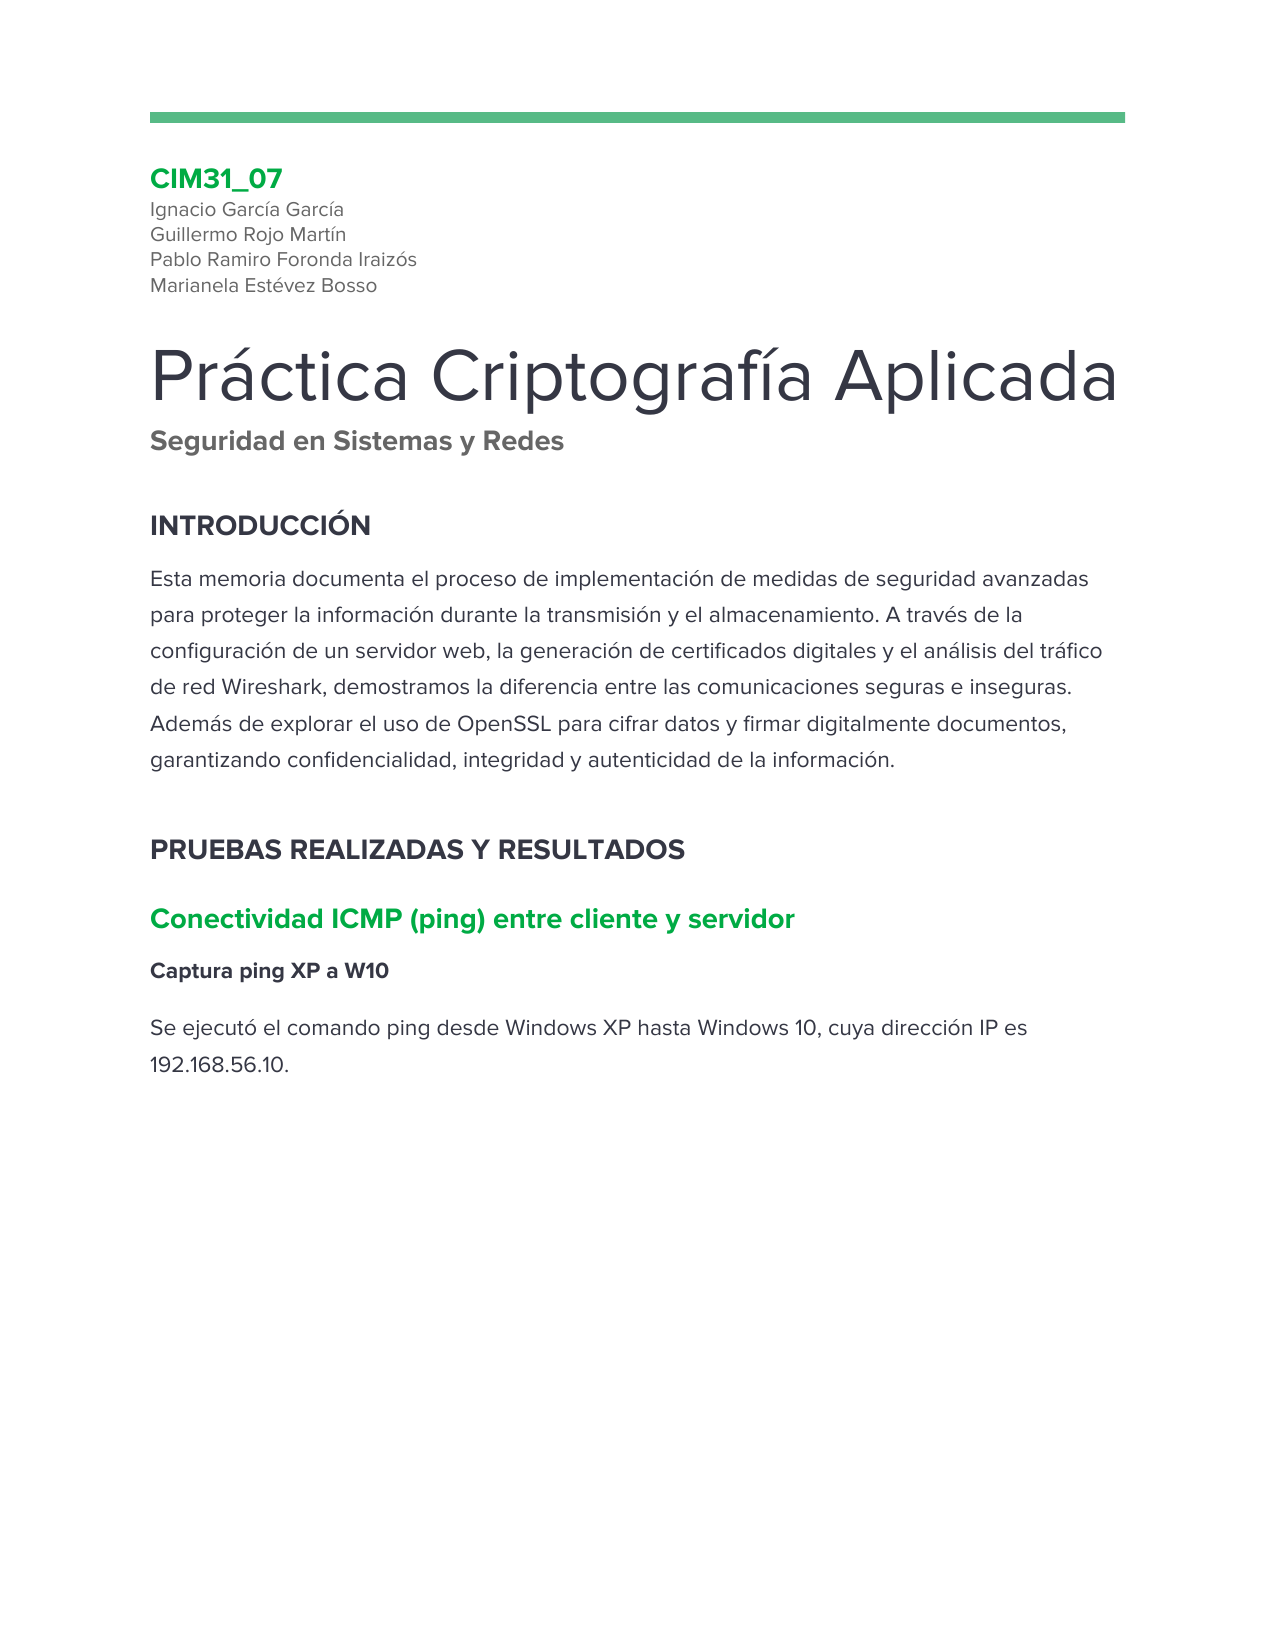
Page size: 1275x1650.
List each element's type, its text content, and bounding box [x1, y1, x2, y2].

subtitle Conectividad ICMP (ping) entre cliente y servidor [150, 901, 1125, 937]
text CIM31_07 [150, 161, 1125, 197]
text Marianela Estévez Bosso [150, 273, 1125, 298]
subtitle INTRODUCCIÓN [150, 509, 1125, 544]
text Pablo Ramiro Foronda Iraizós [150, 248, 1125, 273]
subtitle Seguridad en Sistemas y Redes [150, 423, 1125, 459]
text Guillermo Rojo Martín [150, 222, 1125, 248]
text Se ejecutó el comando ping desde Windows XP hasta Windows 10, cuya dirección IP es 192.168.56.10. [150, 1015, 1125, 1079]
text Esta memoria documenta el proceso de implementación de medidas de seguridad avanzadas para proteger la información durante la transmisión y el almacenamiento. A través de la configuración de un servidor web, la generación de certificados digitales y el análisis del tráfico de red Wireshark, demostramos la diferencia entre las comunicaciones seguras e inseguras. Además de explorar el uso de OpenSSL para cifrar datos y firmar digitalmente documentos, garantizando confidencialidad, integridad y autenticidad de la información. [150, 565, 1125, 774]
text Captura ping XP a W10 [150, 958, 1125, 986]
title Práctica Criptografía Aplicada [150, 332, 1125, 423]
picture [150, 112, 1125, 123]
subtitle PRUEBAS REALIZADAS Y RESULTADOS [150, 832, 1125, 868]
text Ignacio García García [150, 197, 1125, 222]
